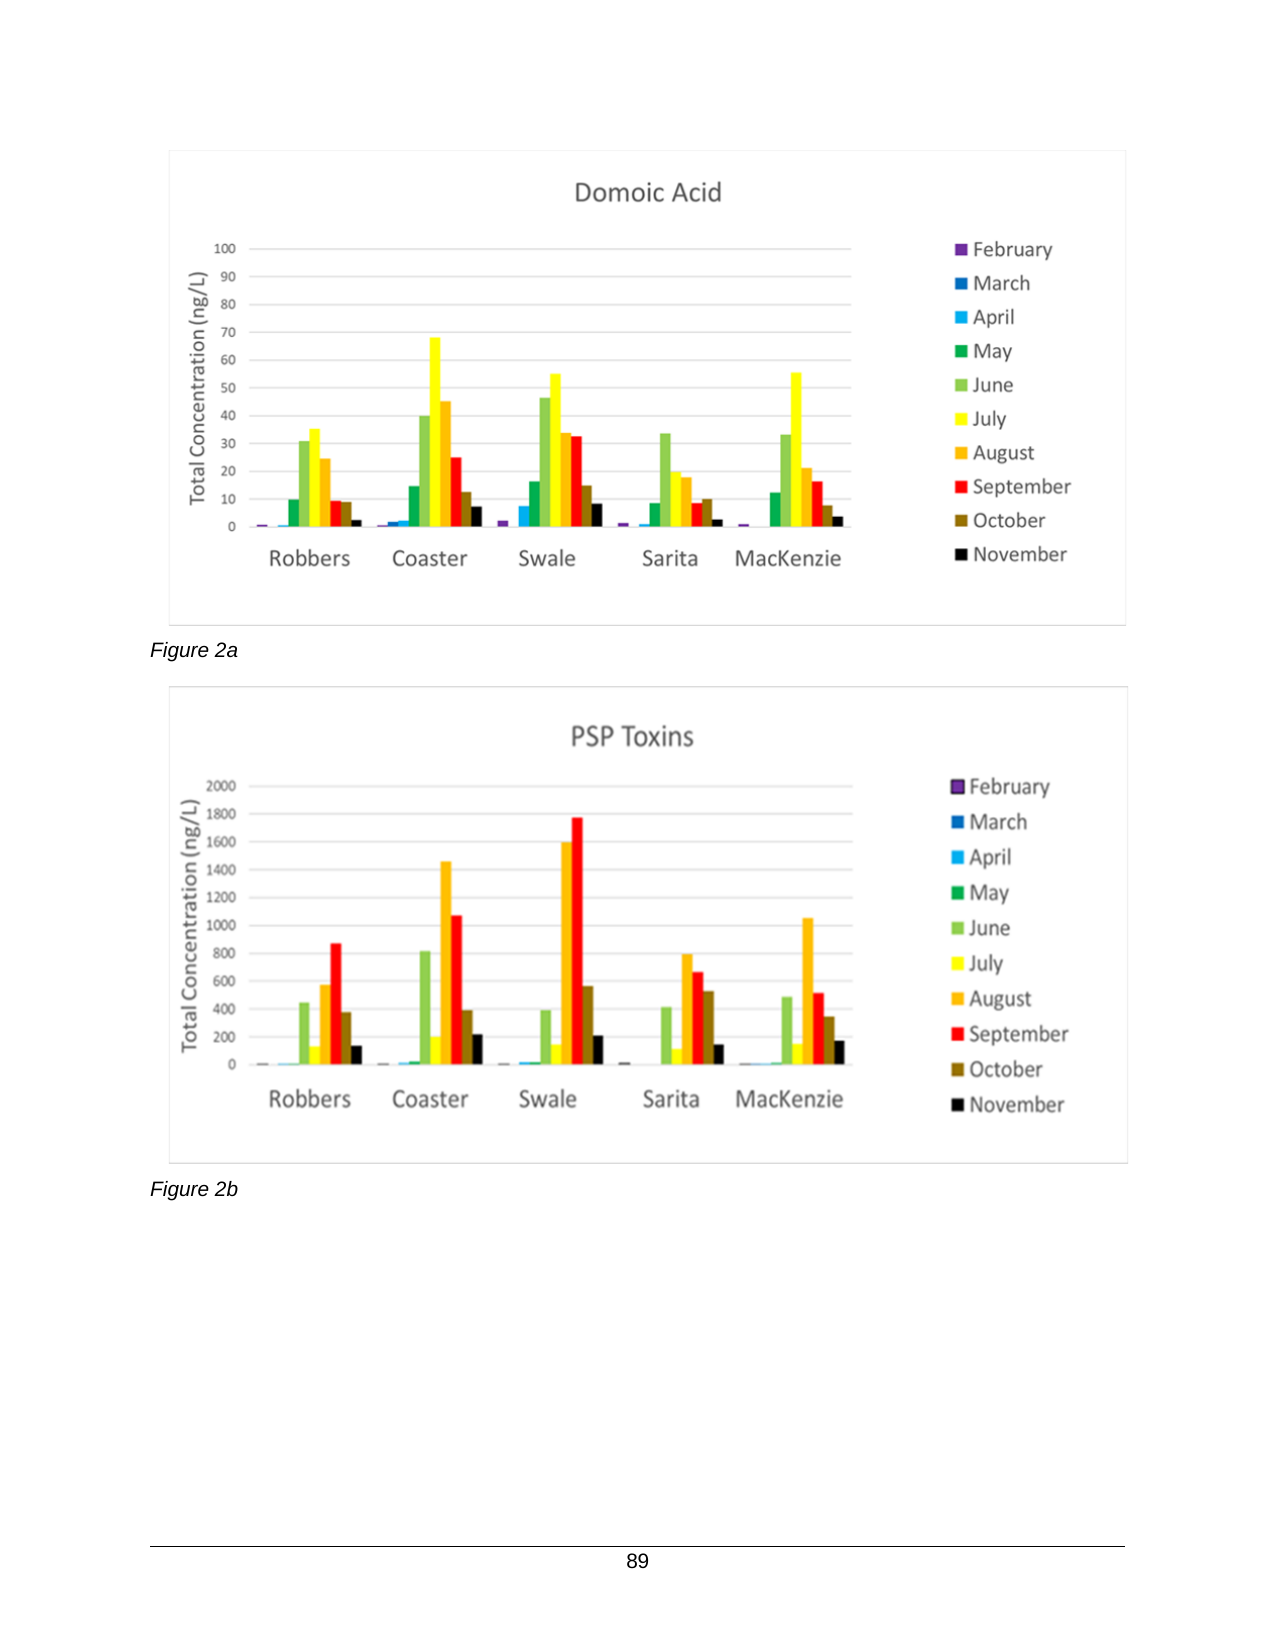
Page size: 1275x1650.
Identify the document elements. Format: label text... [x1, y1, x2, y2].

picture [168, 150, 1127, 626]
text Figure 2b [150, 1176, 1125, 1200]
picture [168, 686, 1129, 1164]
text Figure 2a [150, 638, 1125, 662]
